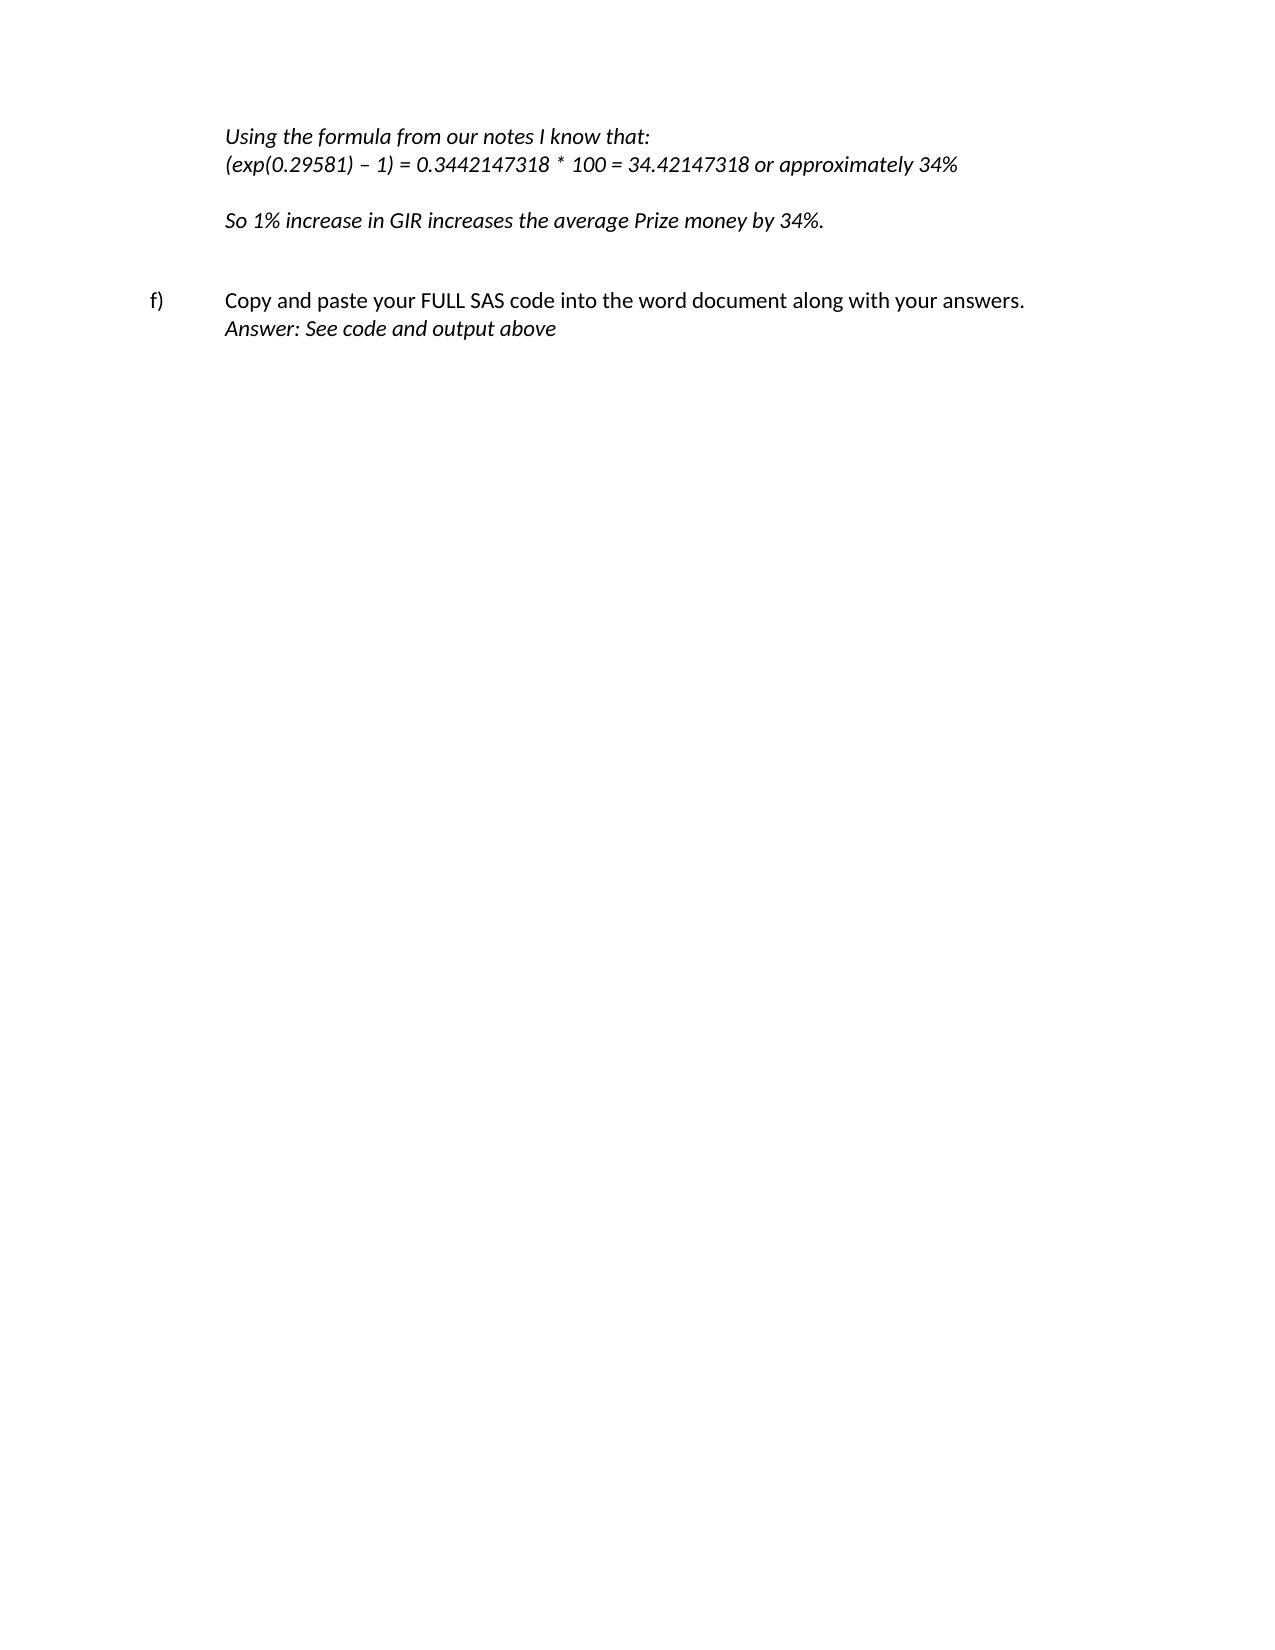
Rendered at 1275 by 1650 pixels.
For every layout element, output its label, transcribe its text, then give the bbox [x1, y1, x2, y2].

text Using the formula from our notes I know that: [225, 122, 1144, 150]
text So 1% increase in GIR increases the average Prize money by 34%. [150, 206, 1144, 234]
list Copy and paste your FULL SAS code into the word document along with your answers. [150, 286, 1144, 314]
text (exp(0.29581) – 1) = 0.3442147318 * 100 = 34.42147318 or approximately 34% [150, 150, 1144, 178]
list Answer: See code and output above [225, 314, 1144, 342]
